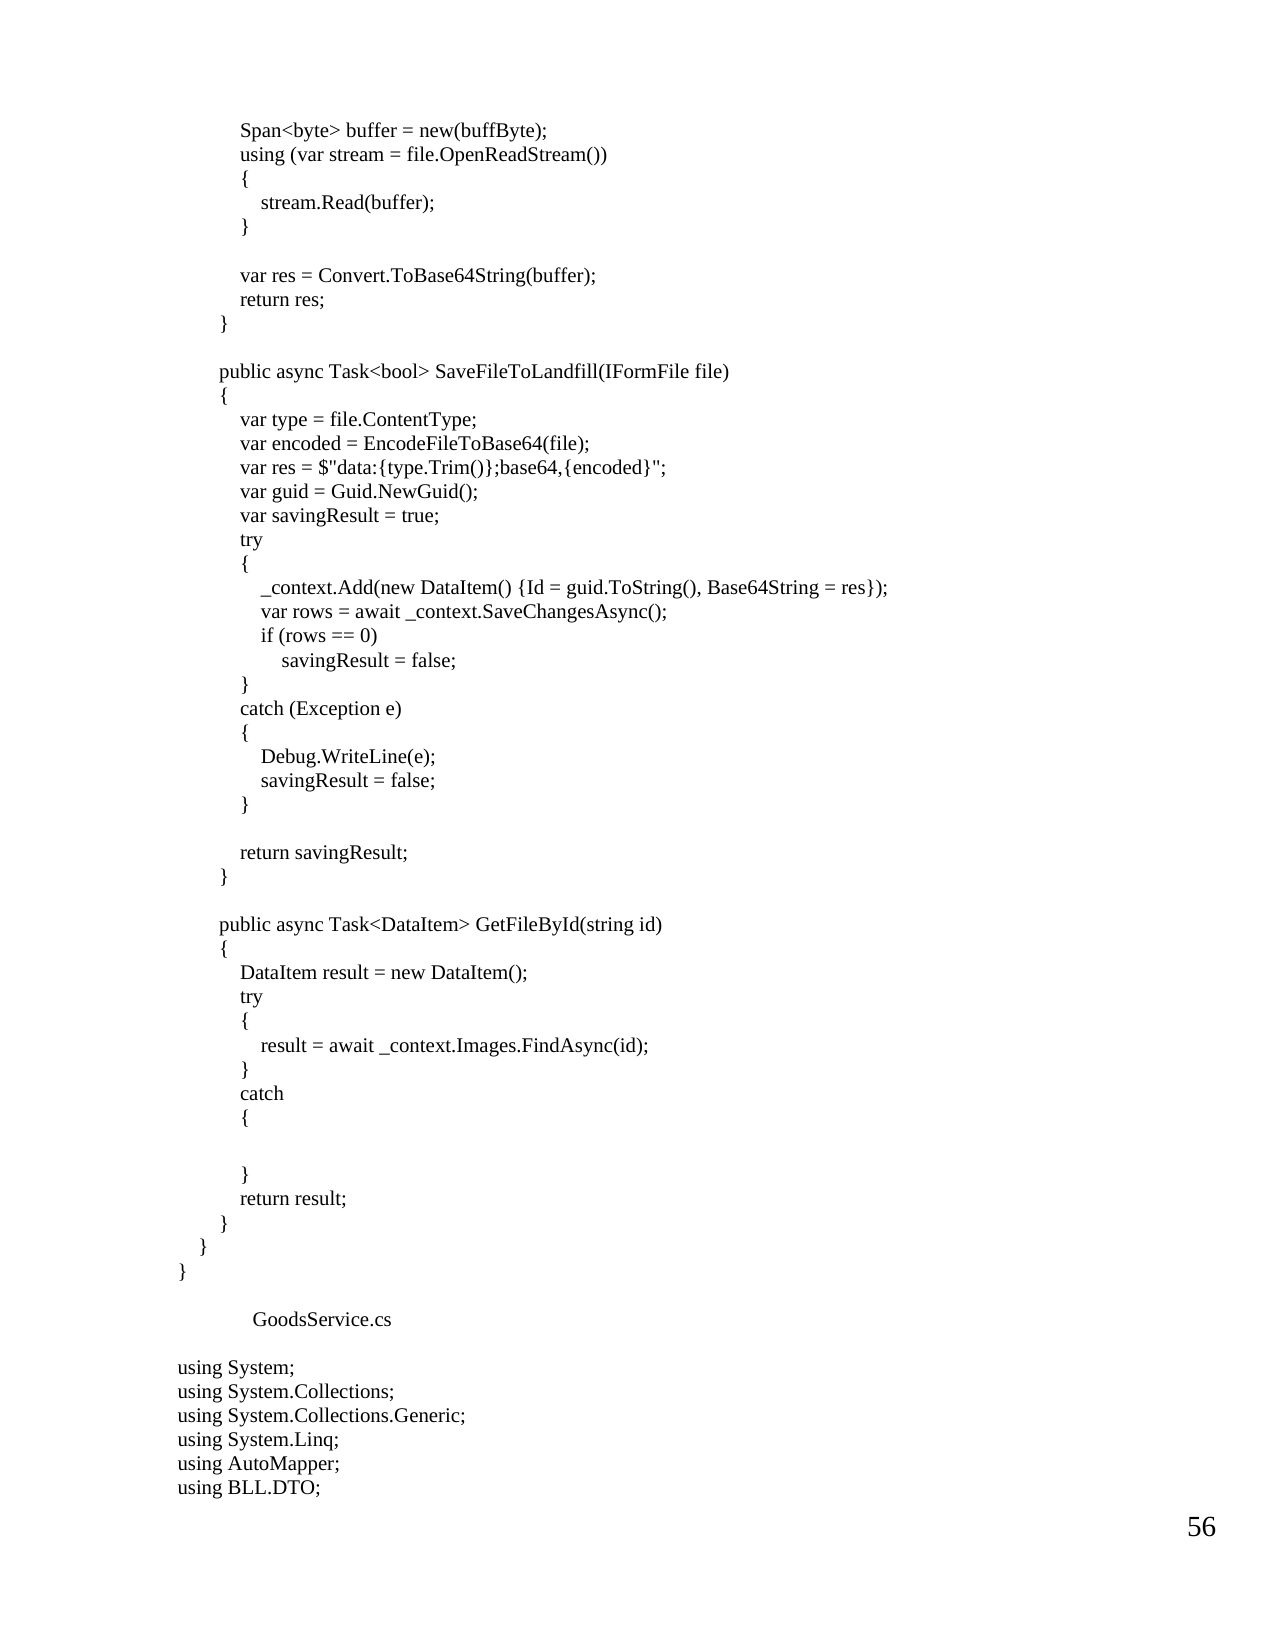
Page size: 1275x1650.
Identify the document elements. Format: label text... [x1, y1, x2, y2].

text public async Task<bool> SaveFileToLandfill(IFormFile file) [177, 359, 1216, 383]
text } [177, 1162, 1216, 1186]
text var res = $"data:{type.Trim()};base64,{encoded}"; [177, 455, 1216, 479]
text return savingResult; [177, 840, 1216, 864]
text try [177, 984, 1216, 1008]
text var guid = Guid.NewGuid(); [177, 479, 1216, 503]
text stream.Read(buffer); [177, 190, 1216, 214]
text try [177, 527, 1216, 551]
text using System; [177, 1355, 1216, 1379]
text result = await _context.Images.FindAsync(id); [177, 1032, 1216, 1057]
text } [177, 1057, 1216, 1081]
text using AutoMapper; [177, 1451, 1216, 1475]
text if (rows == 0) [177, 623, 1216, 647]
text } [177, 1210, 1216, 1234]
text var encoded = EncodeFileToBase64(file); [177, 431, 1216, 455]
text { [177, 720, 1216, 744]
text Debug.WriteLine(e); [177, 744, 1216, 768]
text } [177, 792, 1216, 816]
text { [177, 383, 1216, 407]
text var type = file.ContentType; [177, 407, 1216, 431]
text catch [177, 1081, 1216, 1105]
text catch (Exception e) [177, 696, 1216, 720]
text using System.Linq; [177, 1427, 1216, 1451]
text Span<byte> buffer = new(buffByte); [177, 118, 1216, 142]
text return res; [177, 287, 1216, 311]
text { [177, 1105, 1216, 1129]
text } [177, 1258, 1216, 1283]
text var savingResult = true; [177, 503, 1216, 527]
text _context.Add(new DataItem() {Id = guid.ToString(), Base64String = res}); [177, 575, 1216, 599]
text { [177, 166, 1216, 190]
text using BLL.DTO; [177, 1475, 1216, 1499]
text } [177, 311, 1216, 335]
text } [177, 864, 1216, 888]
text } [177, 1234, 1216, 1258]
text { [177, 1008, 1216, 1032]
text DataItem result = new DataItem(); [177, 960, 1216, 984]
text { [177, 936, 1216, 960]
text var rows = await _context.SaveChangesAsync(); [177, 599, 1216, 623]
text GoodsService.cs [177, 1307, 1216, 1331]
text } [177, 214, 1216, 238]
text using System.Collections.Generic; [177, 1403, 1216, 1427]
text return result; [177, 1186, 1216, 1210]
text using System.Collections; [177, 1379, 1216, 1403]
text using (var stream = file.OpenReadStream()) [177, 142, 1216, 166]
text } [177, 672, 1216, 696]
text savingResult = false; [177, 768, 1216, 792]
text var res = Convert.ToBase64String(buffer); [177, 262, 1216, 287]
text public async Task<DataItem> GetFileById(string id) [177, 912, 1216, 936]
text { [177, 551, 1216, 575]
text savingResult = false; [177, 647, 1216, 672]
